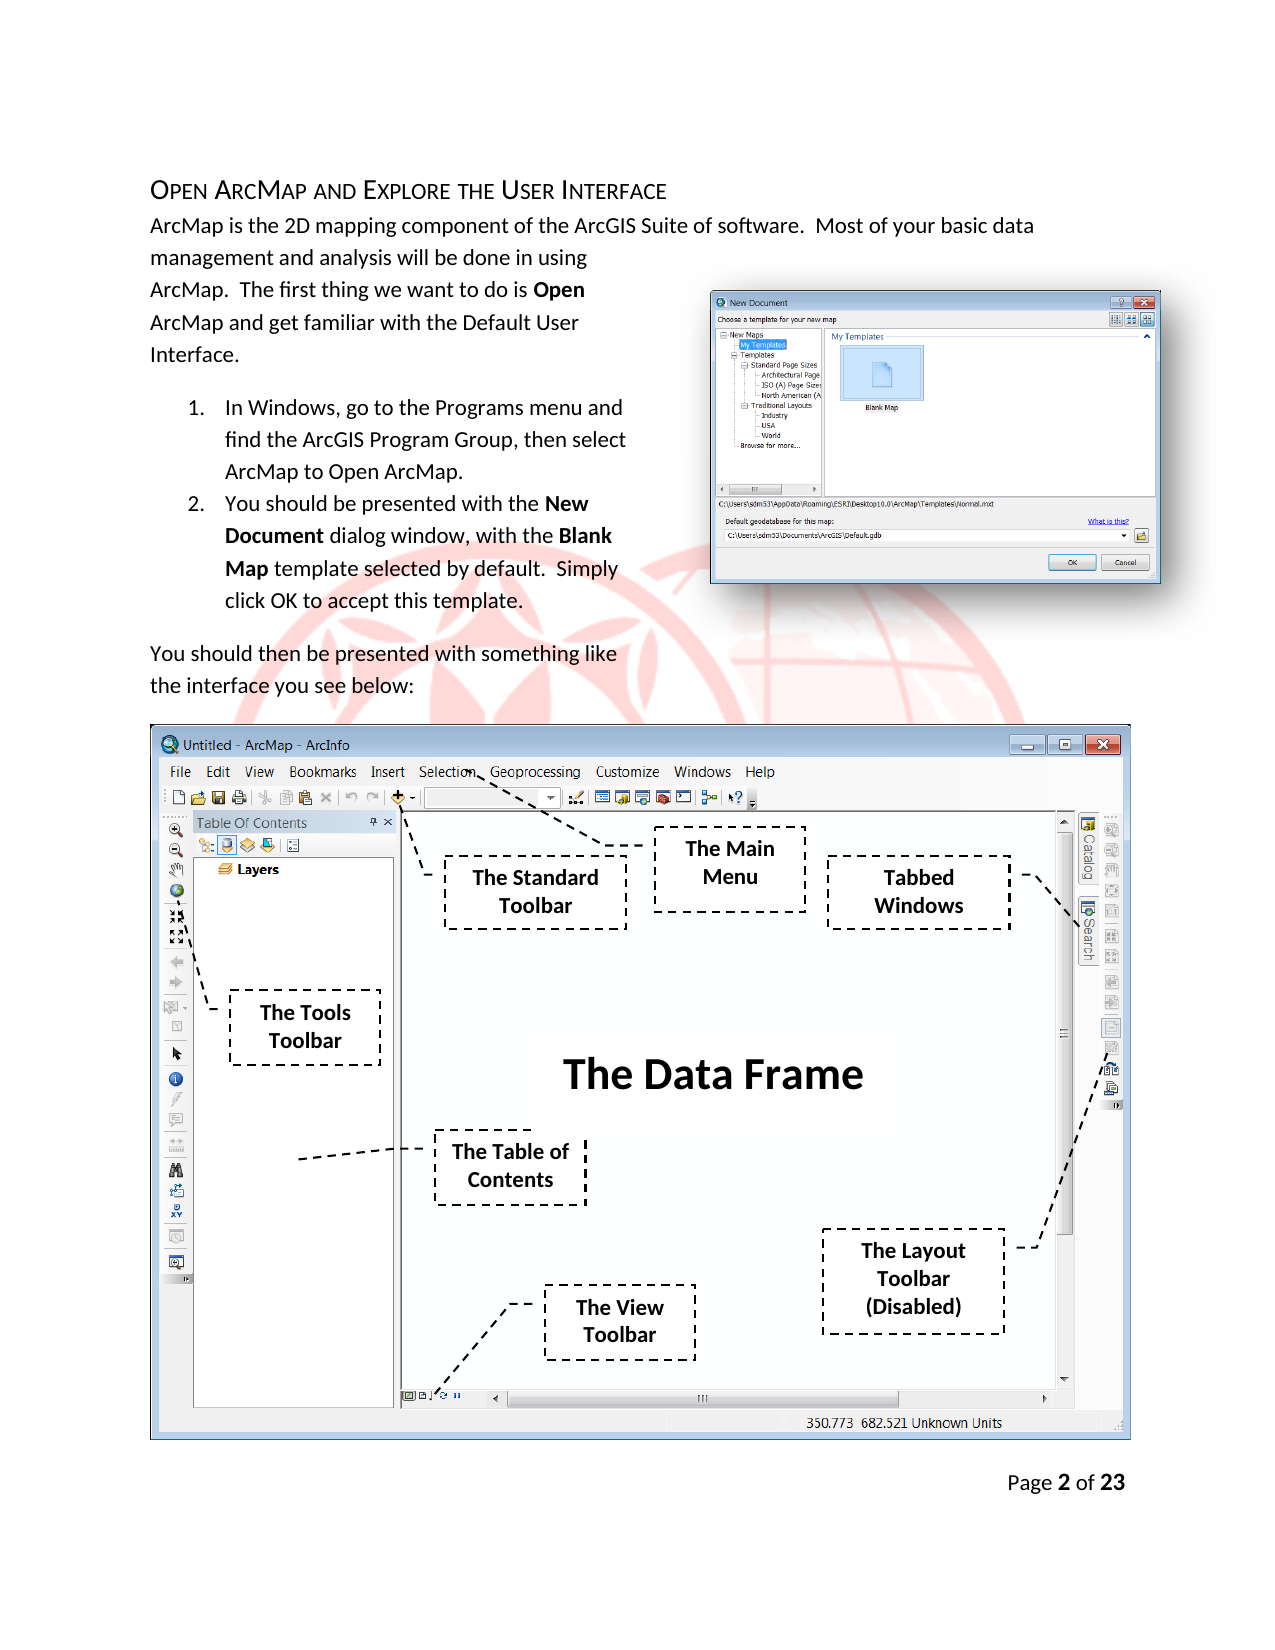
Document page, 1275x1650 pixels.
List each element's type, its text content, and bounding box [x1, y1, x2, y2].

subtitle Open ArcMap and Explore the User Interface [150, 171, 1125, 206]
picture [150, 724, 1131, 1440]
picture [710, 290, 1161, 584]
list You should be presented with the New Document dialog window, with the Blank Map template selected by default. Simply click OK to accept this template. [187, 489, 707, 614]
text ArcMap is the 2D mapping component of the ArcGIS Suite of software. Most of your basic data management and analysis will be done in using ArcMap. The first thing we want to do is Open ArcMap and get familiar with the Default User Interface. [150, 211, 1125, 368]
list In Windows, go to the Programs menu and find the ArcGIS Program Group, then select ArcMap to Open ArcMap. [187, 393, 692, 485]
text You should then be presented with something like the interface you see below: [150, 639, 1125, 699]
